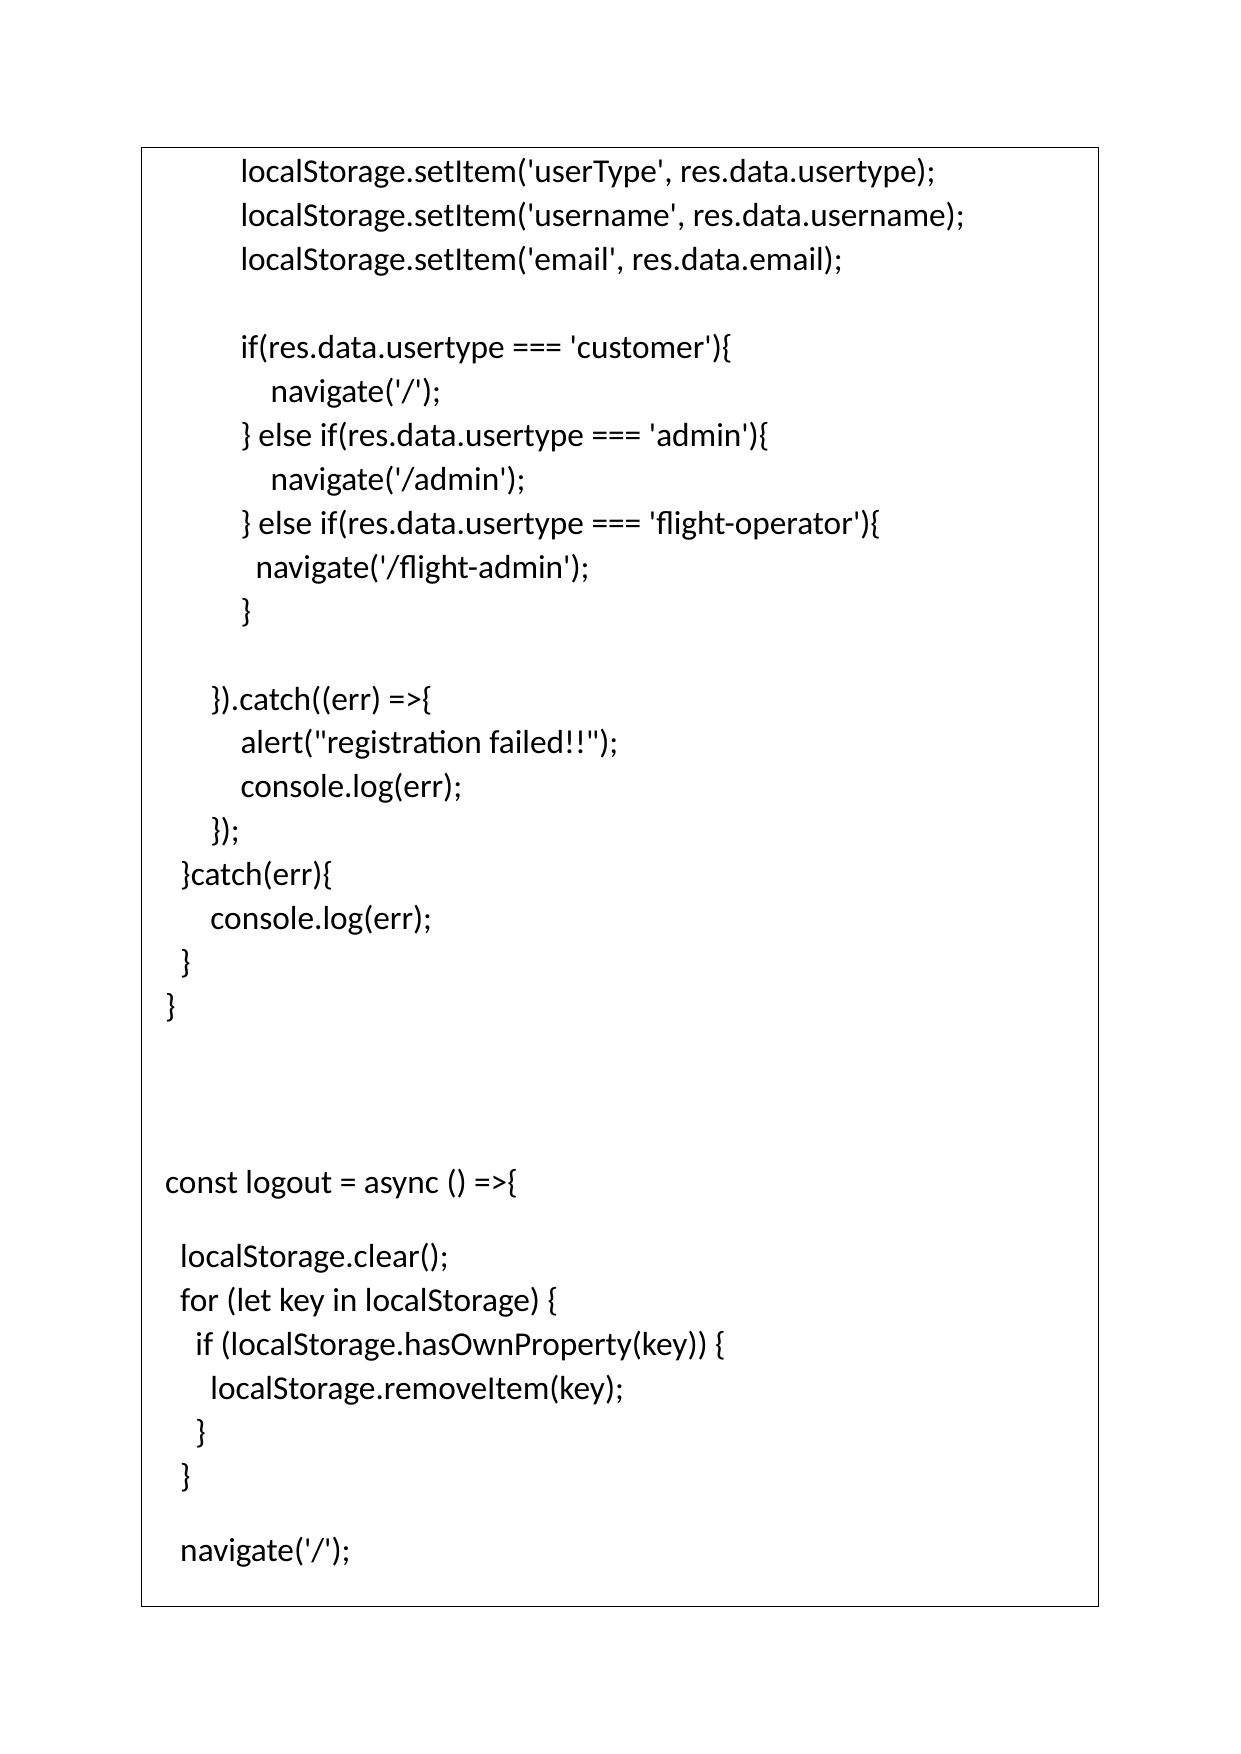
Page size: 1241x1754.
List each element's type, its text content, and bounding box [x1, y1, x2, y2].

list localStorage.setItem('email', res.data.email); [150, 238, 1090, 279]
list const logout = async () =>{ [150, 1161, 1090, 1202]
list navigate('/flight-admin'); [150, 546, 1090, 586]
list alert("registration failed!!"); [150, 721, 1090, 762]
list } [150, 941, 1090, 982]
list } [150, 1455, 1090, 1496]
list navigate('/admin'); [150, 458, 1090, 498]
list }).catch((err) =>{ [150, 677, 1090, 718]
list }); [150, 809, 1090, 850]
list localStorage.clear(); [150, 1235, 1090, 1276]
list } else if(res.data.usertype === 'admin'){ [150, 414, 1090, 454]
list console.log(err); [150, 765, 1090, 806]
list if (localStorage.hasOwnProperty(key)) { [150, 1323, 1090, 1364]
list for (let key in localStorage) { [150, 1279, 1090, 1320]
list } else if(res.data.usertype === 'flight-operator'){ [150, 502, 1090, 542]
list } [150, 589, 1090, 630]
list navigate('/'); [150, 370, 1090, 411]
list navigate('/'); [150, 1529, 1090, 1570]
list localStorage.removeItem(key); [150, 1367, 1090, 1408]
list localStorage.setItem('username', res.data.username); [150, 194, 1090, 235]
list } [150, 985, 1090, 1026]
list console.log(err); [150, 897, 1090, 938]
list if(res.data.usertype === 'customer'){ [150, 326, 1090, 367]
list } [150, 1411, 1090, 1452]
list localStorage.setItem('userType', res.data.usertype); [150, 150, 1090, 191]
list }catch(err){ [150, 853, 1090, 894]
